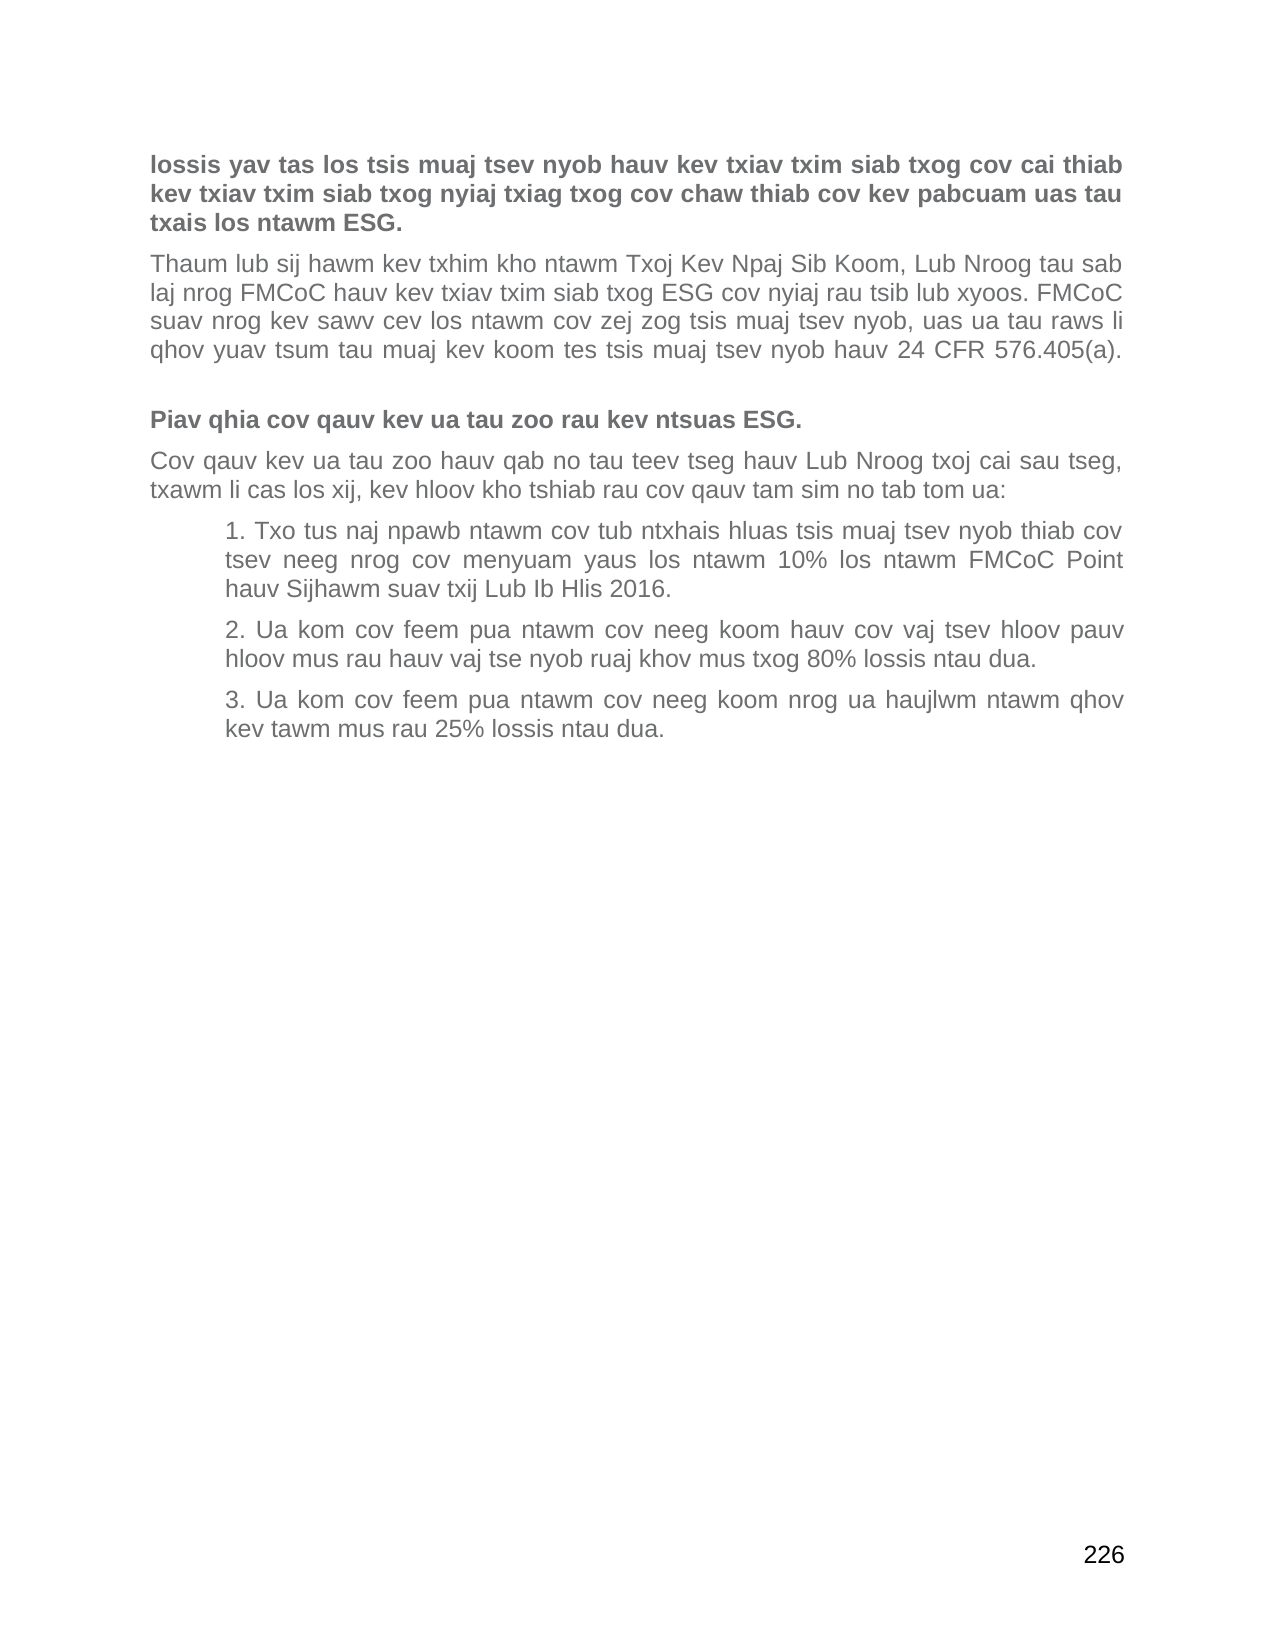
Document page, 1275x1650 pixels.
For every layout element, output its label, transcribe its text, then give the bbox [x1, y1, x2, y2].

text 3. Ua kom cov feem pua ​​​​ntawm cov neeg koom nrog ua haujlwm ntawm qhov kev tawm mus rau 25% lossis ntau dua. [225, 685, 1125, 742]
text 2. Ua kom cov feem pua ​​​​ntawm cov neeg koom hauv cov vaj tsev hloov pauv hloov mus rau hauv vaj tse nyob ruaj khov mus txog 80% lossis ntau dua. [225, 615, 1125, 672]
text Thaum lub sij hawm kev txhim kho ntawm Txoj Kev Npaj Sib Koom, Lub Nroog tau sab laj nrog FMCoC hauv kev txiav txim siab txog ESG cov nyiaj rau tsib lub xyoos. FMCoC suav nrog kev sawv cev los ntawm cov zej zog tsis muaj tsev nyob, uas ua tau raws li qhov yuav tsum tau muaj kev koom tes tsis muaj tsev nyob hauv 24 CFR 576.405(a). [150, 249, 1125, 392]
text Piav qhia cov qauv kev ua tau zoo rau kev ntsuas ESG. [150, 405, 1125, 434]
text Cov qauv kev ua tau zoo hauv qab no tau teev tseg hauv Lub Nroog txoj cai sau tseg, txawm li cas los xij, kev hloov kho tshiab rau cov qauv tam sim no tab tom ua: [150, 446, 1125, 504]
text 1. Txo tus naj npawb ntawm cov tub ntxhais hluas tsis muaj tsev nyob thiab cov tsev neeg nrog cov menyuam yaus los ntawm 10% los ntawm FMCoC Point hauv Sijhawm suav txij Lub Ib Hlis 2016. [225, 516, 1125, 602]
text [150, 150, 1125, 236]
